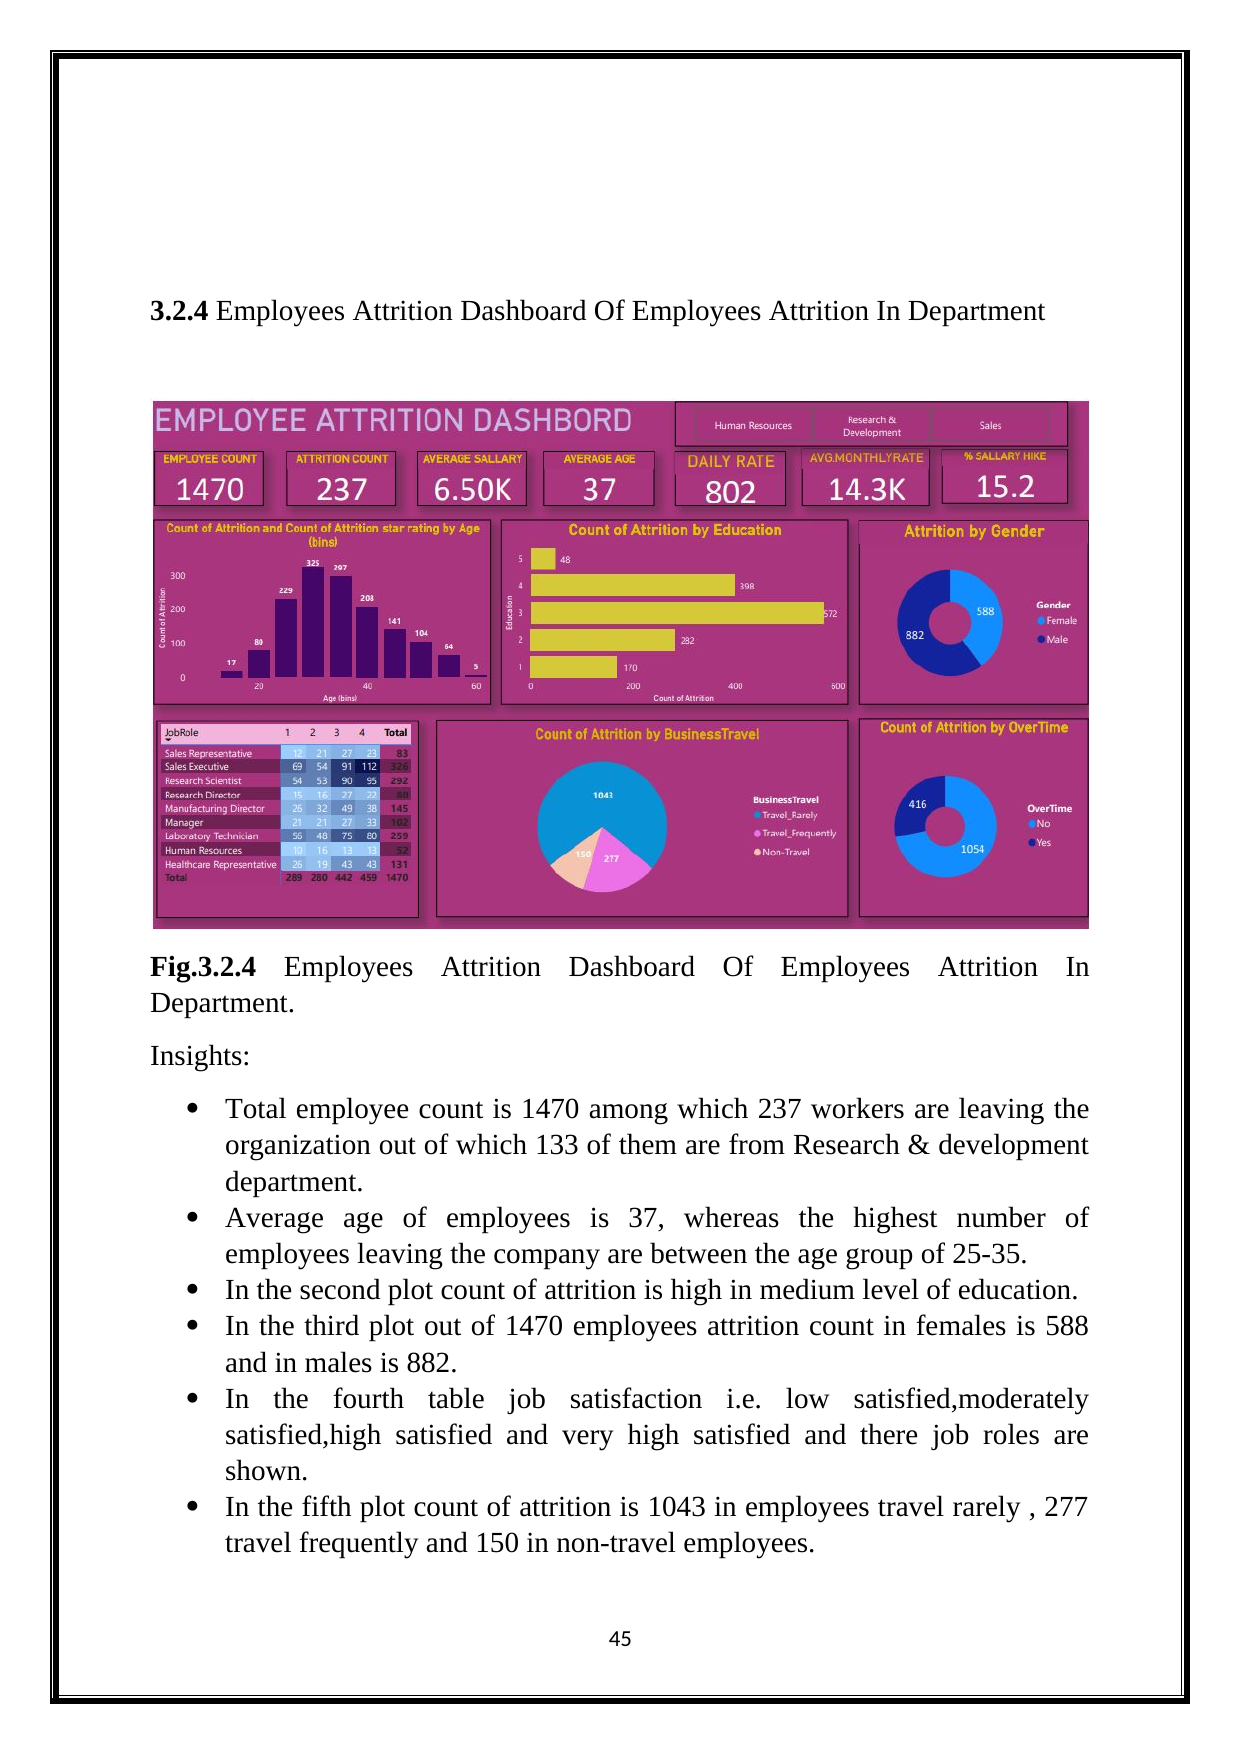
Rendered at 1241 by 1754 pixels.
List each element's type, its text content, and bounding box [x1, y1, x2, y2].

list In the second plot count of attrition is high in medium level of education. [187, 1272, 1090, 1306]
list Average age of employees is 37, whereas the highest number of employees leaving the company are between the age group of 25-35. [187, 1200, 1090, 1269]
text 3.2.4 Employees Attrition Dashboard Of Employees Attrition In Department [150, 293, 1090, 327]
picture [150, 398, 1091, 931]
list In the fourth table job satisfaction i.e. low satisfied,moderately satisfied,high satisfied and very high satisfied and there job roles are shown. [187, 1381, 1090, 1487]
list In the third plot out of 1470 employees attrition count in females is 588 and in males is 882. [187, 1308, 1090, 1378]
text Insights: [150, 1038, 1090, 1072]
list Total employee count is 1470 among which 237 workers are leaving the organization out of which 133 of them are from Research & development department. [187, 1091, 1090, 1197]
list In the fifth plot count of attrition is 1043 in employees travel rarely , 277 travel frequently and 150 in non-travel employees. [187, 1489, 1090, 1559]
text Fig.3.2.4 Employees Attrition Dashboard Of Employees Attrition In Department. [150, 949, 1090, 1019]
